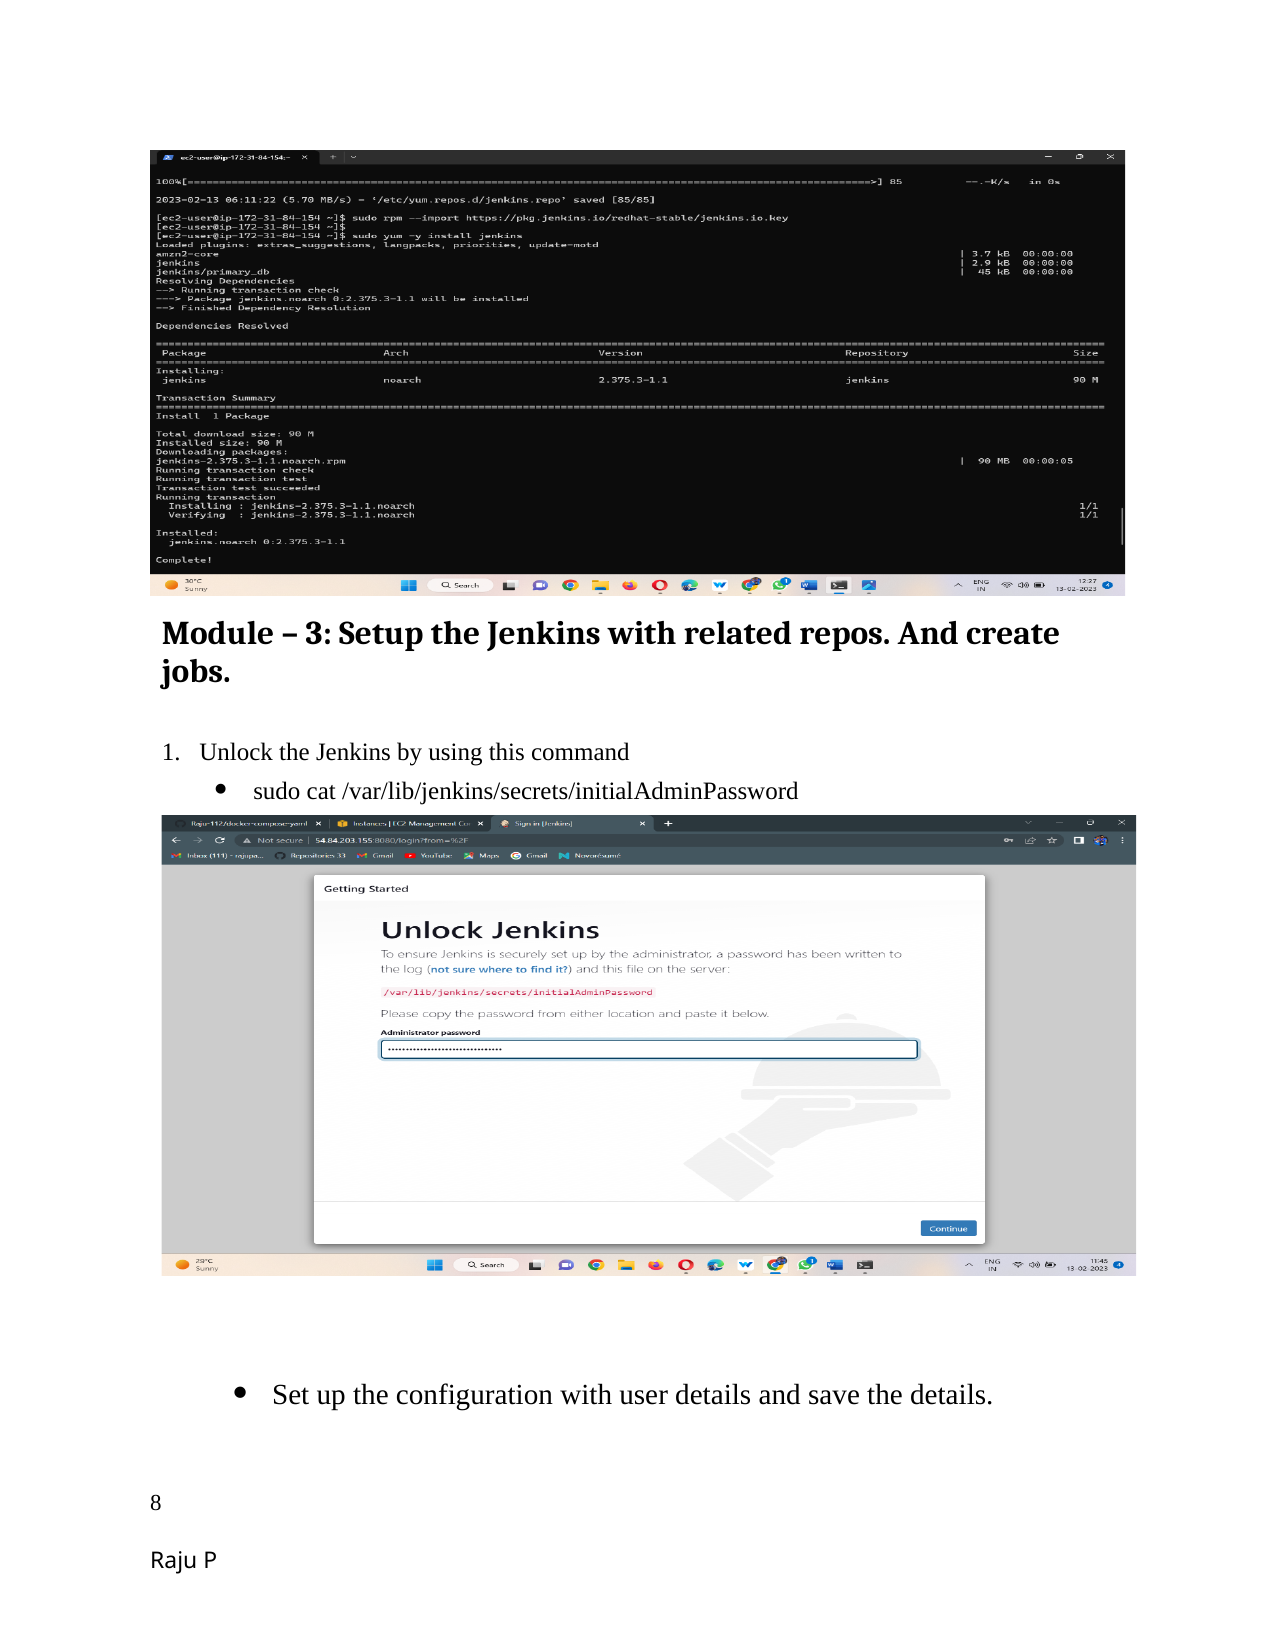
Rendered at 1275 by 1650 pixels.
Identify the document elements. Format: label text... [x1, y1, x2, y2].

subtitle Set up the configuration with user details and save the details. [234, 1377, 1125, 1411]
picture [150, 150, 1125, 596]
subtitle Module – 3: Setup the Jenkins with related repos. And create jobs. [162, 614, 1125, 691]
picture [161, 815, 1137, 1276]
subtitle sudo cat /var/lib/jenkins/secrets/initialAdminPassword [216, 776, 1125, 805]
subtitle Unlock the Jenkins by using this command [162, 737, 1125, 766]
